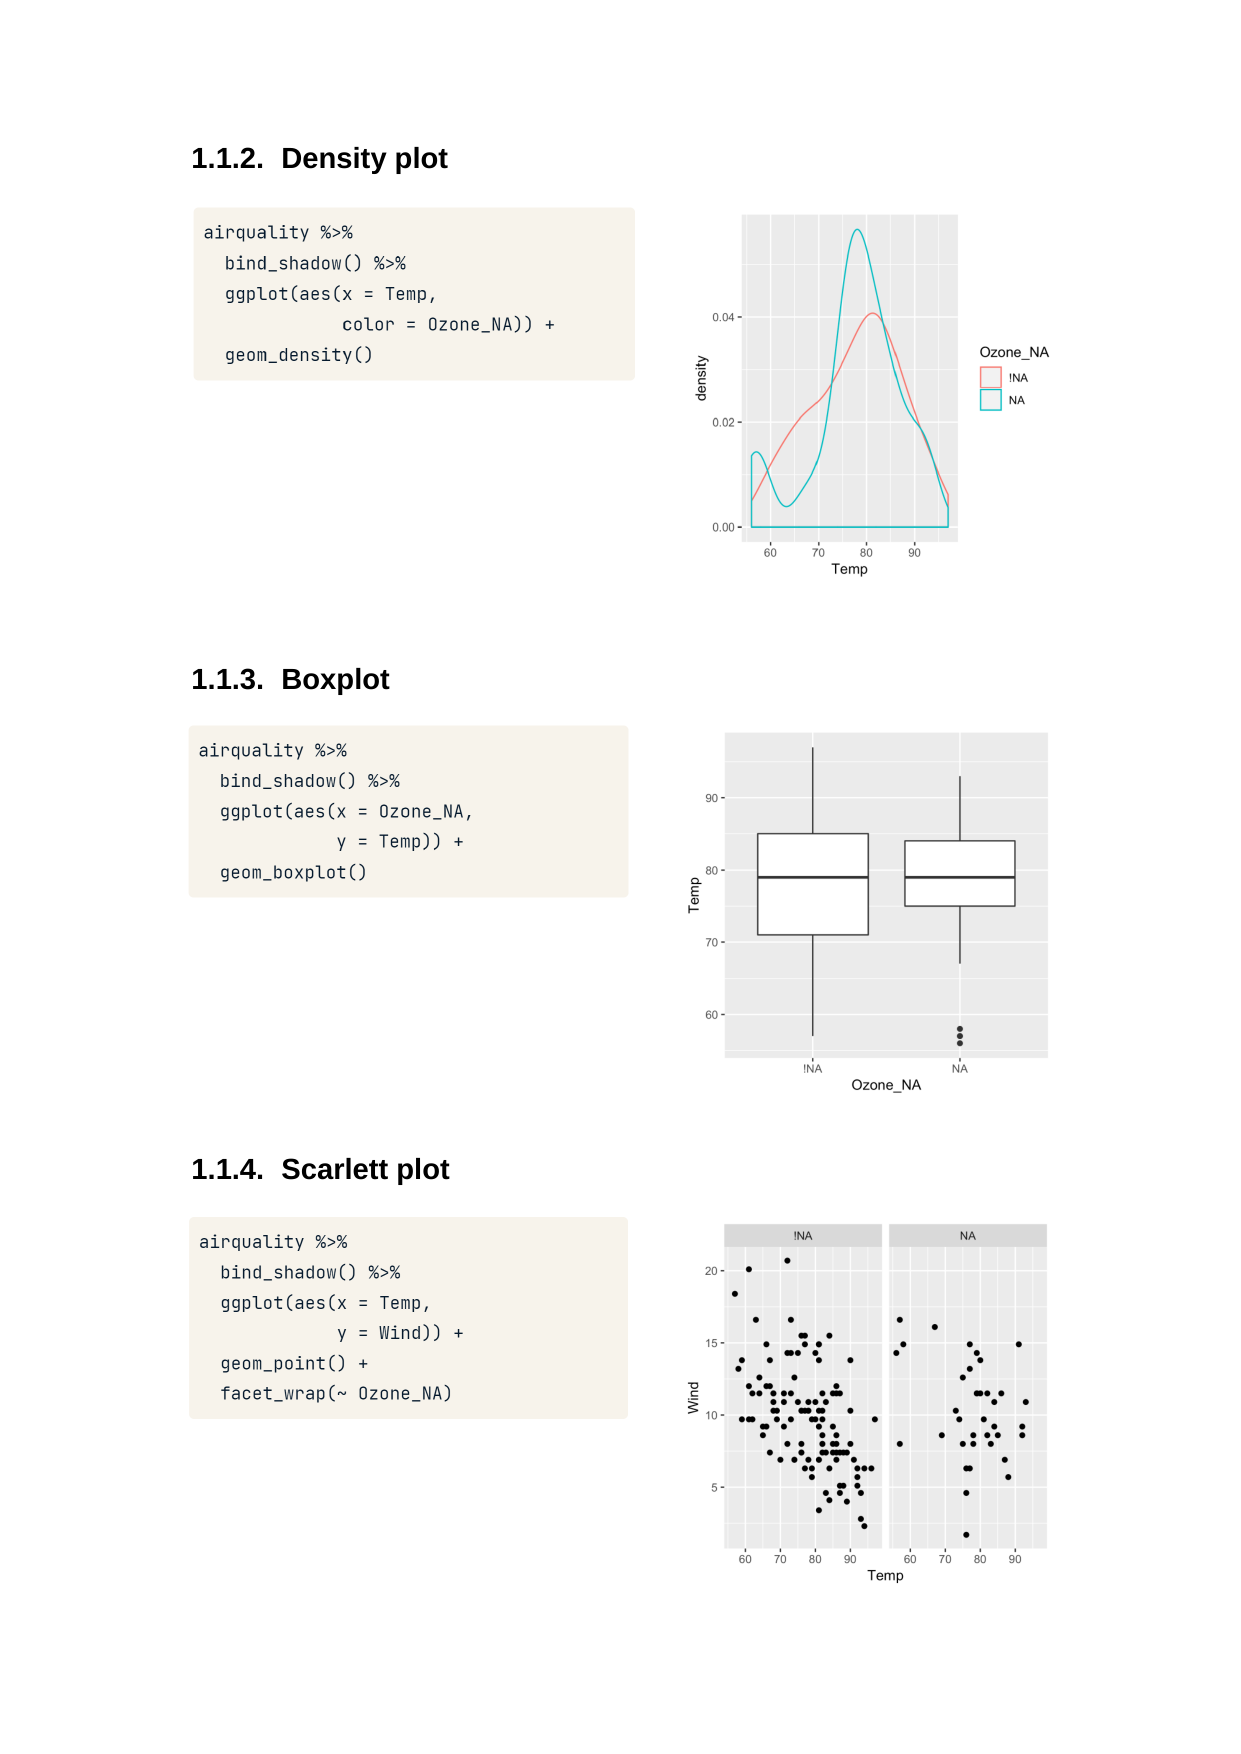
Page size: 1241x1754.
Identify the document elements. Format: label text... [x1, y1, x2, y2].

subtitle Density plot [191, 141, 1053, 174]
subtitle Scarlett plot [191, 1152, 1053, 1186]
picture [187, 202, 1053, 580]
picture [187, 1214, 1053, 1584]
subtitle Boxplot [191, 662, 1053, 696]
picture [187, 724, 1053, 1099]
